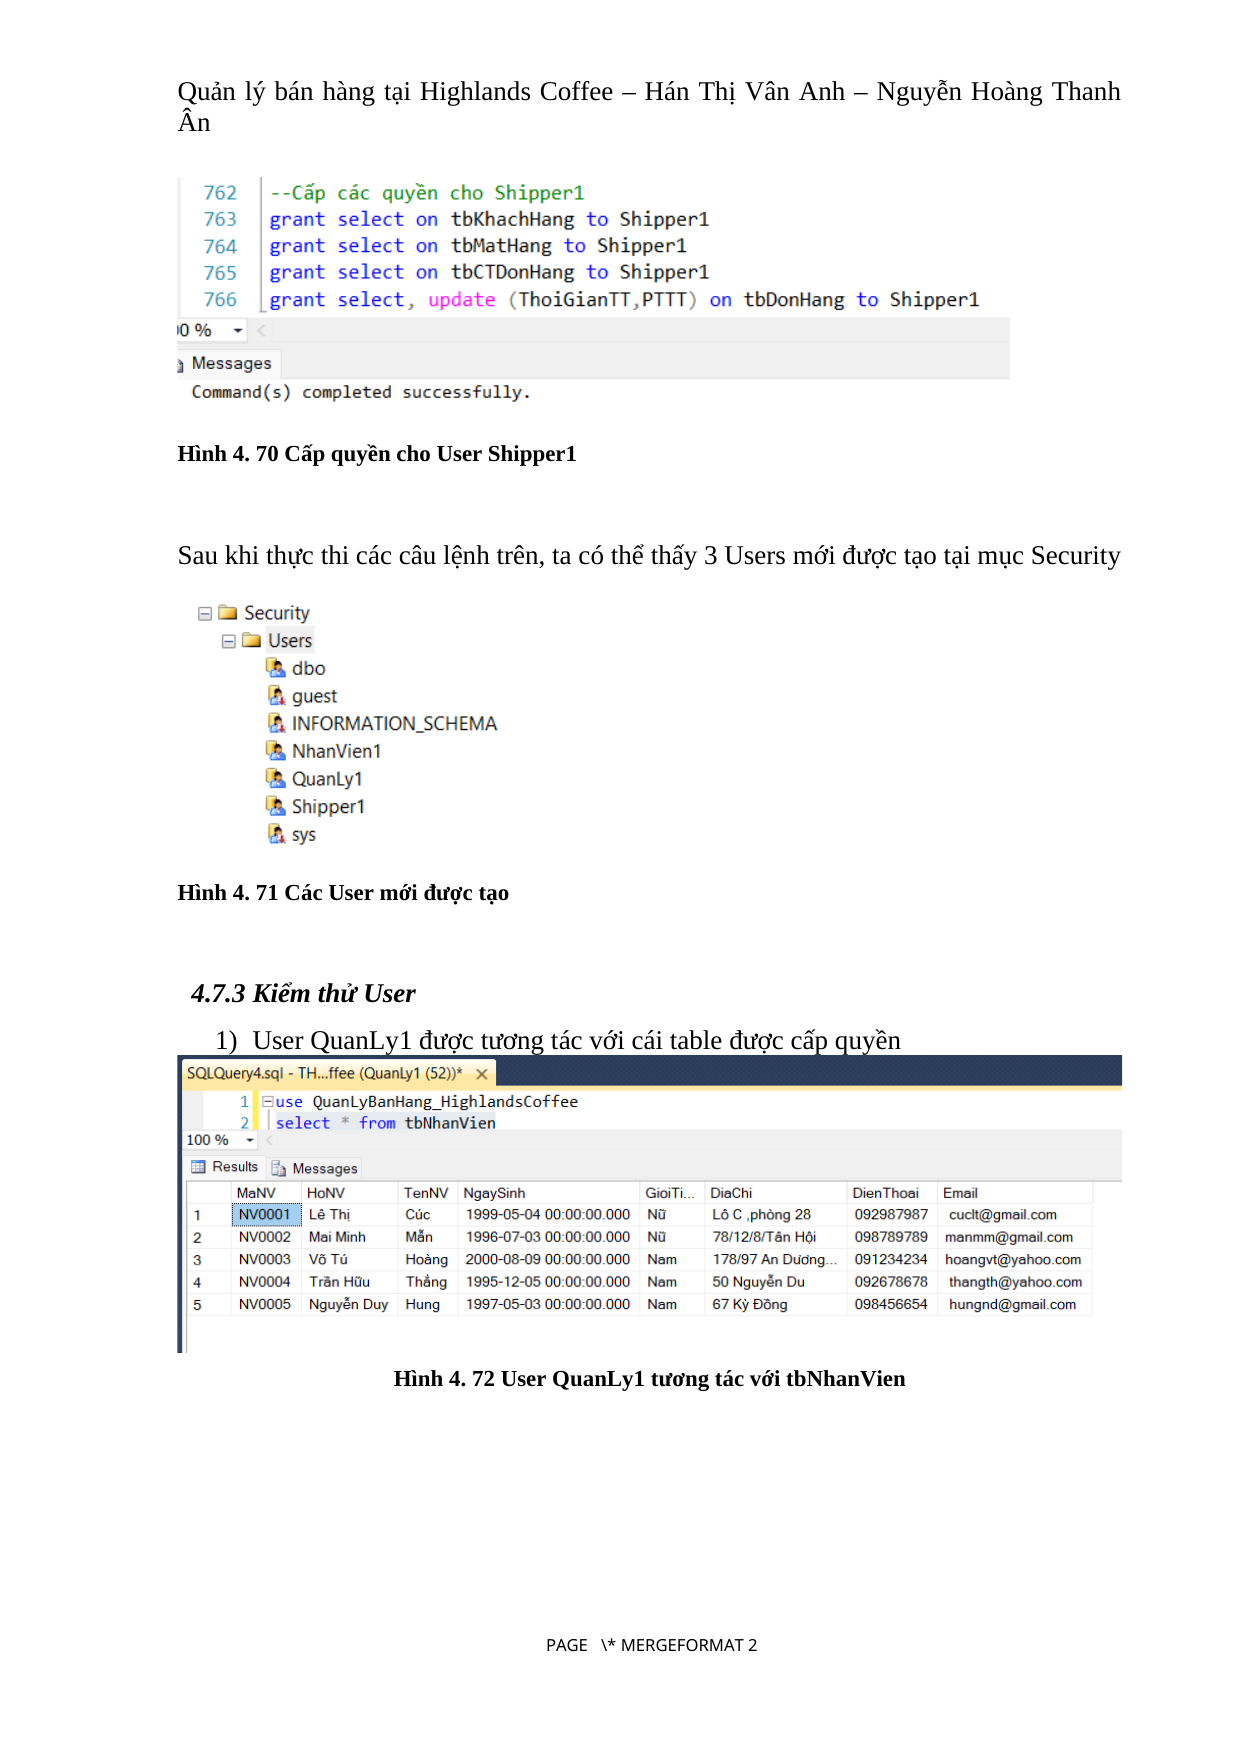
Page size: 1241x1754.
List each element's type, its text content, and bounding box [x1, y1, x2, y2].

picture [177, 598, 525, 851]
text Hình 4. 70 Cấp quyền cho User Shipper1 [177, 440, 1122, 467]
list User QuanLy1 được tương tác với cái table được cấp quyền [215, 1024, 1122, 1055]
text Hình 4. 72 User QuanLy1 tương tác với tbNhanVien [177, 1365, 1122, 1391]
text Sau khi thực thi các câu lệnh trên, ta có thể thấy 3 Users mới được tạo tại mục Security [177, 539, 1122, 570]
picture [177, 1055, 1123, 1353]
picture [177, 177, 1010, 413]
subtitle Kiểm thử User [252, 977, 1122, 1008]
text Hình 4. 71 Các User mới được tạo [177, 878, 1122, 905]
